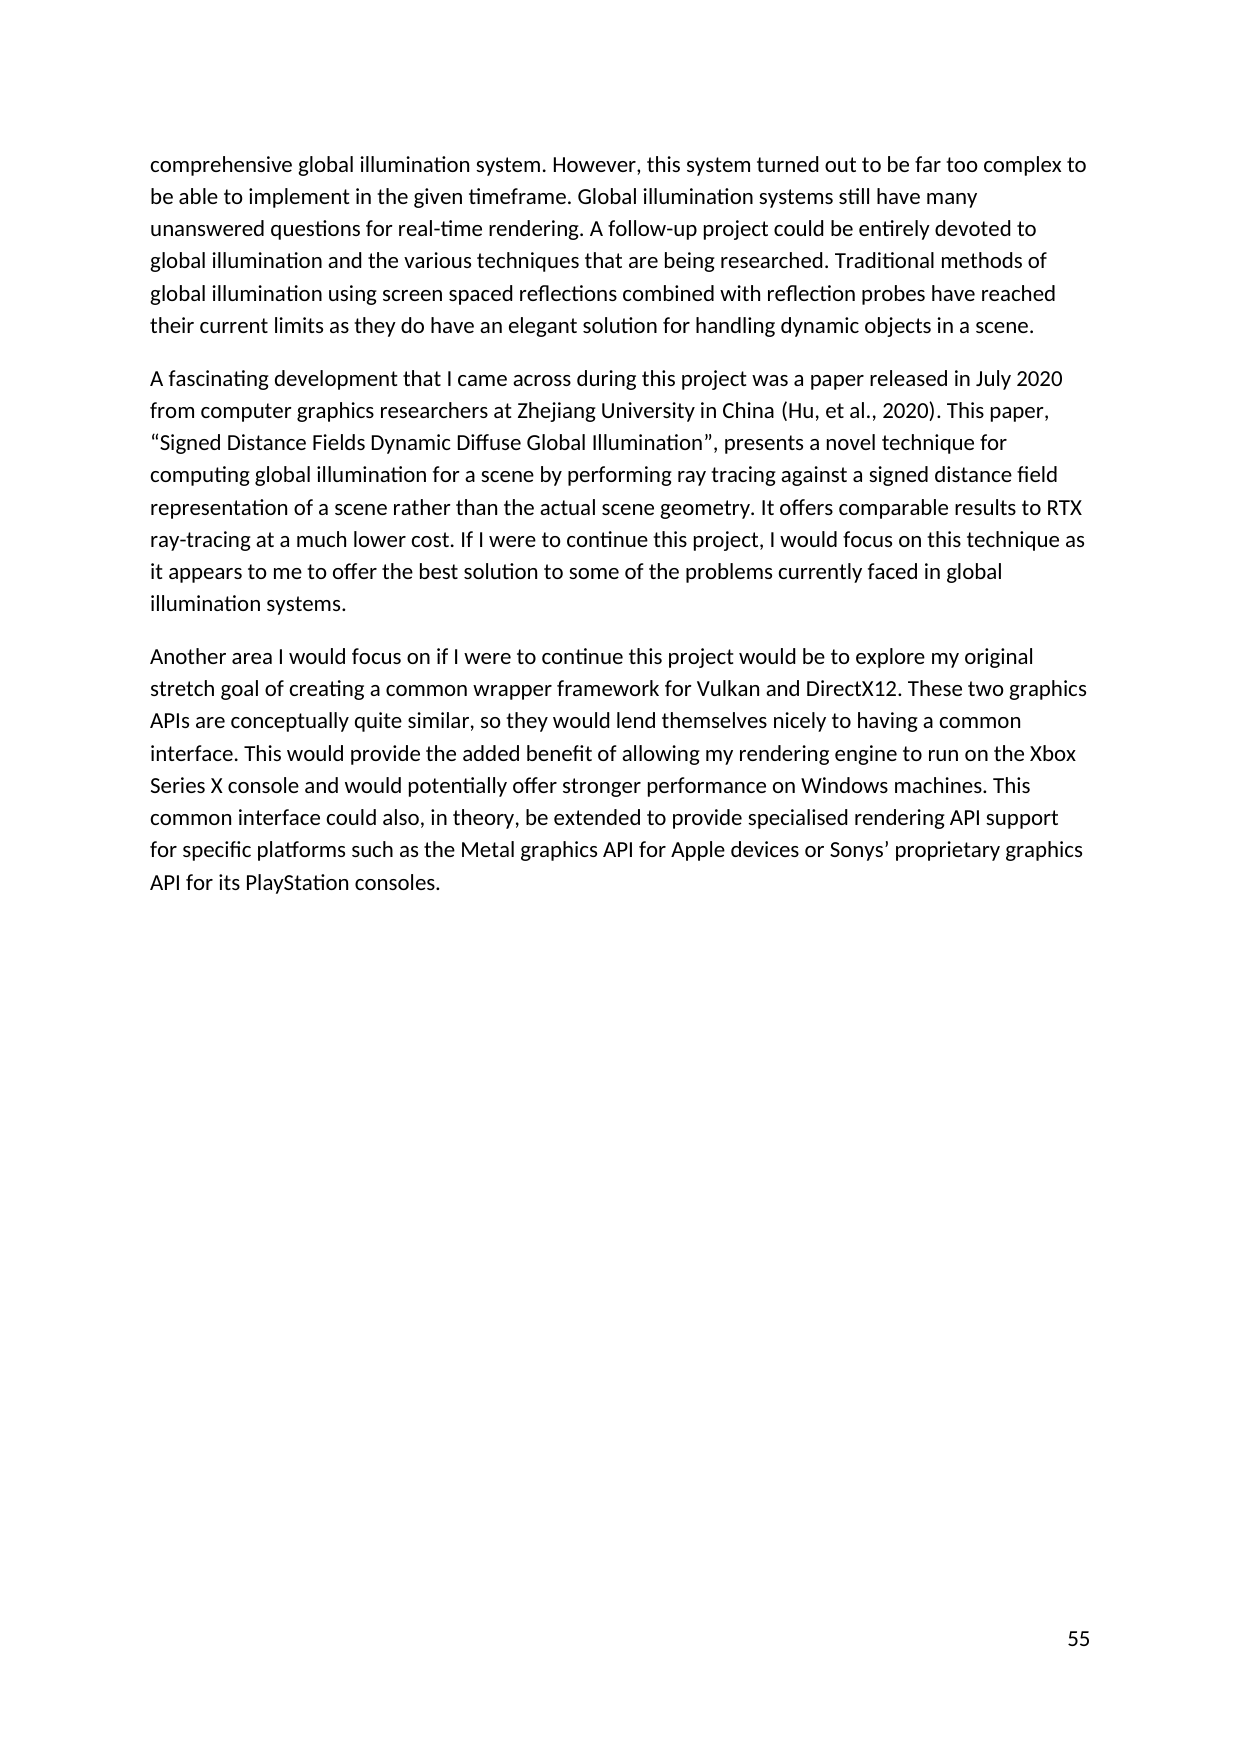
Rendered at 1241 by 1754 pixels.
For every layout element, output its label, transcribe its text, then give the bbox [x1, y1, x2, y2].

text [150, 150, 1090, 339]
text Another area I would focus on if I were to continue this project would be to explore my original stretch goal of creating a common wrapper framework for Vulkan and DirectX12. These two graphics APIs are conceptually quite similar, so they would lend themselves nicely to having a common interface. This would provide the added benefit of allowing my rendering engine to run on the Xbox Series X console and would potentially offer stronger performance on Windows machines. This common interface could also, in theory, be extended to provide specialised rendering API support for specific platforms such as the Metal graphics API for Apple devices or Sonys’ proprietary graphics API for its PlayStation consoles. [150, 642, 1090, 896]
text A fascinating development that I came across during this project was a paper released in July 2020 from computer graphics researchers at Zhejiang University in China. This paper, “Signed Distance Fields Dynamic Diffuse Global Illumination”, presents a novel technique for computing global illumination for a scene by performing ray tracing against a signed distance field representation of a scene rather than the actual scene geometry. It offers comparable results to RTX ray-tracing at a much lower cost. If I were to continue this project, I would focus on this technique as it appears to me to offer the best solution to some of the problems currently faced in global illumination systems. [150, 364, 1090, 617]
